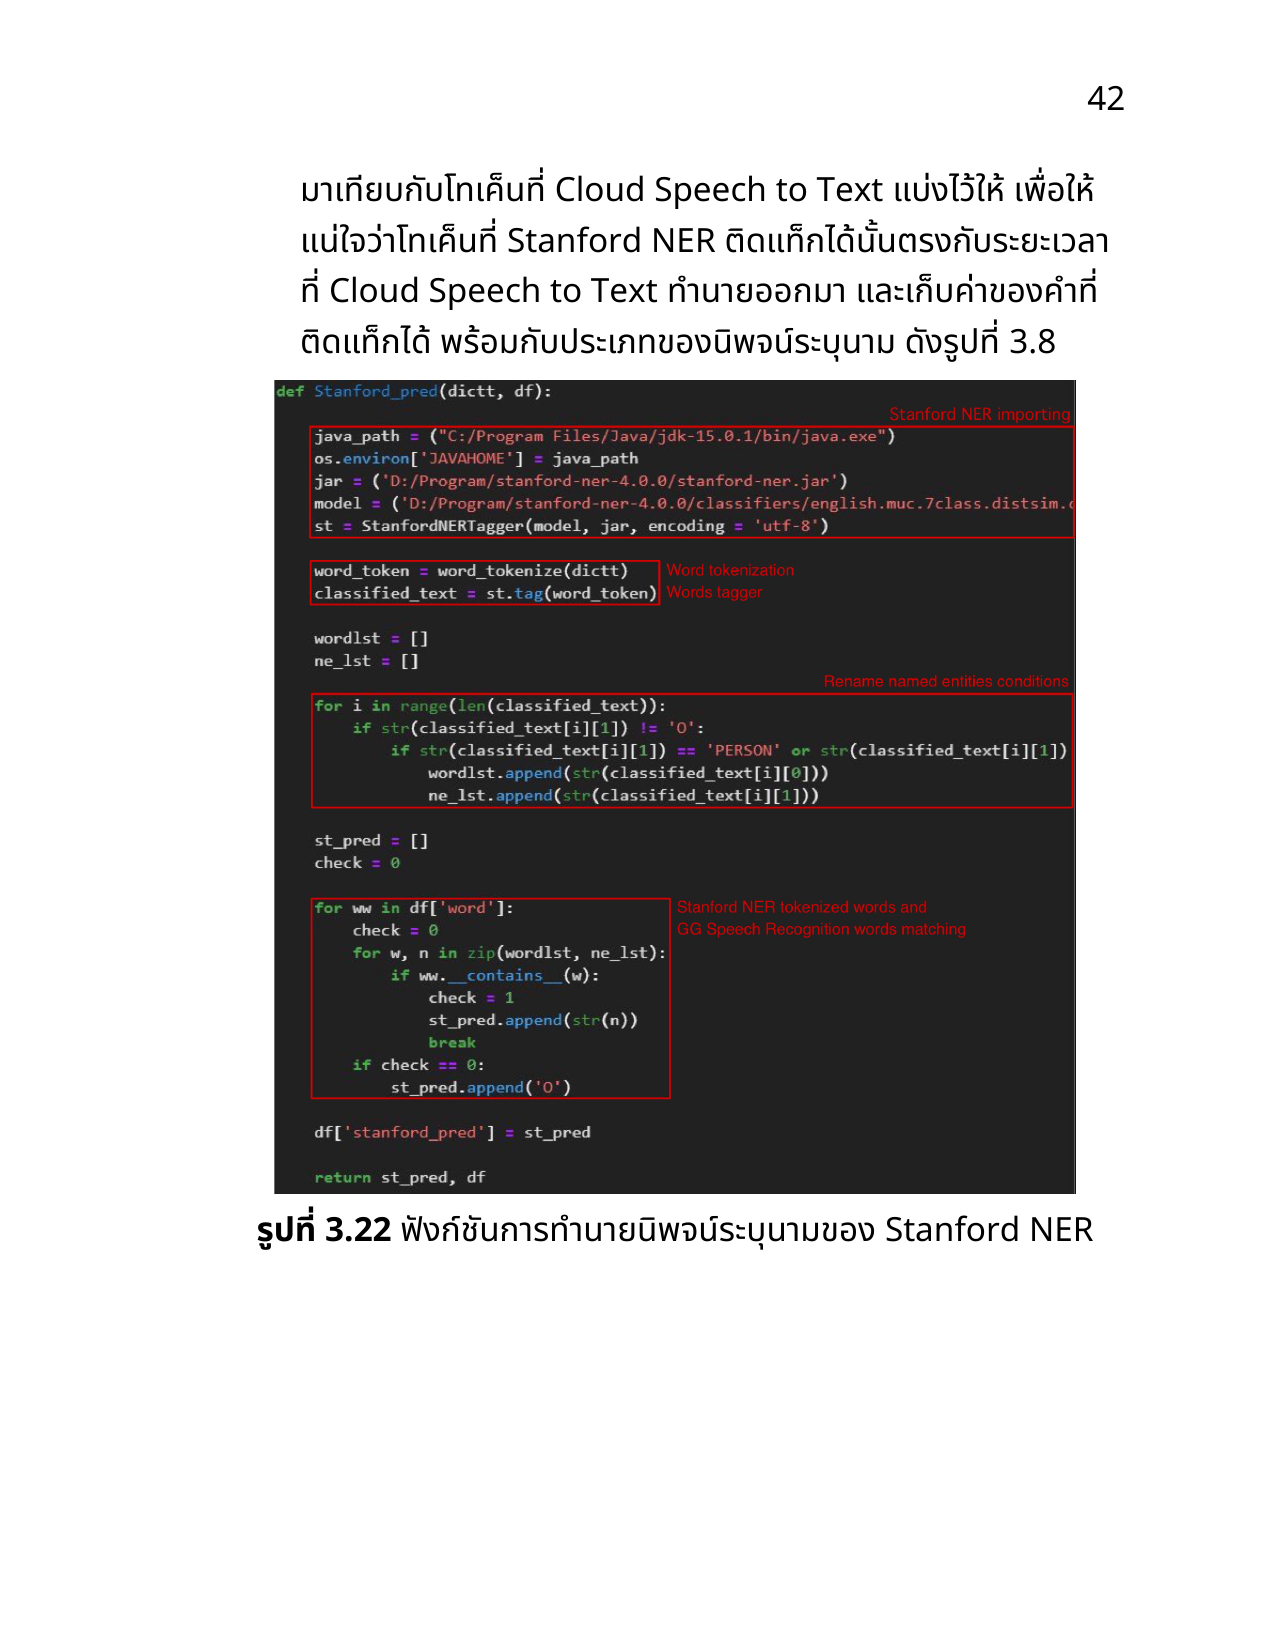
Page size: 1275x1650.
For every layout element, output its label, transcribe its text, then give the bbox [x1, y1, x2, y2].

picture [274, 380, 1076, 1194]
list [262, 166, 1125, 368]
